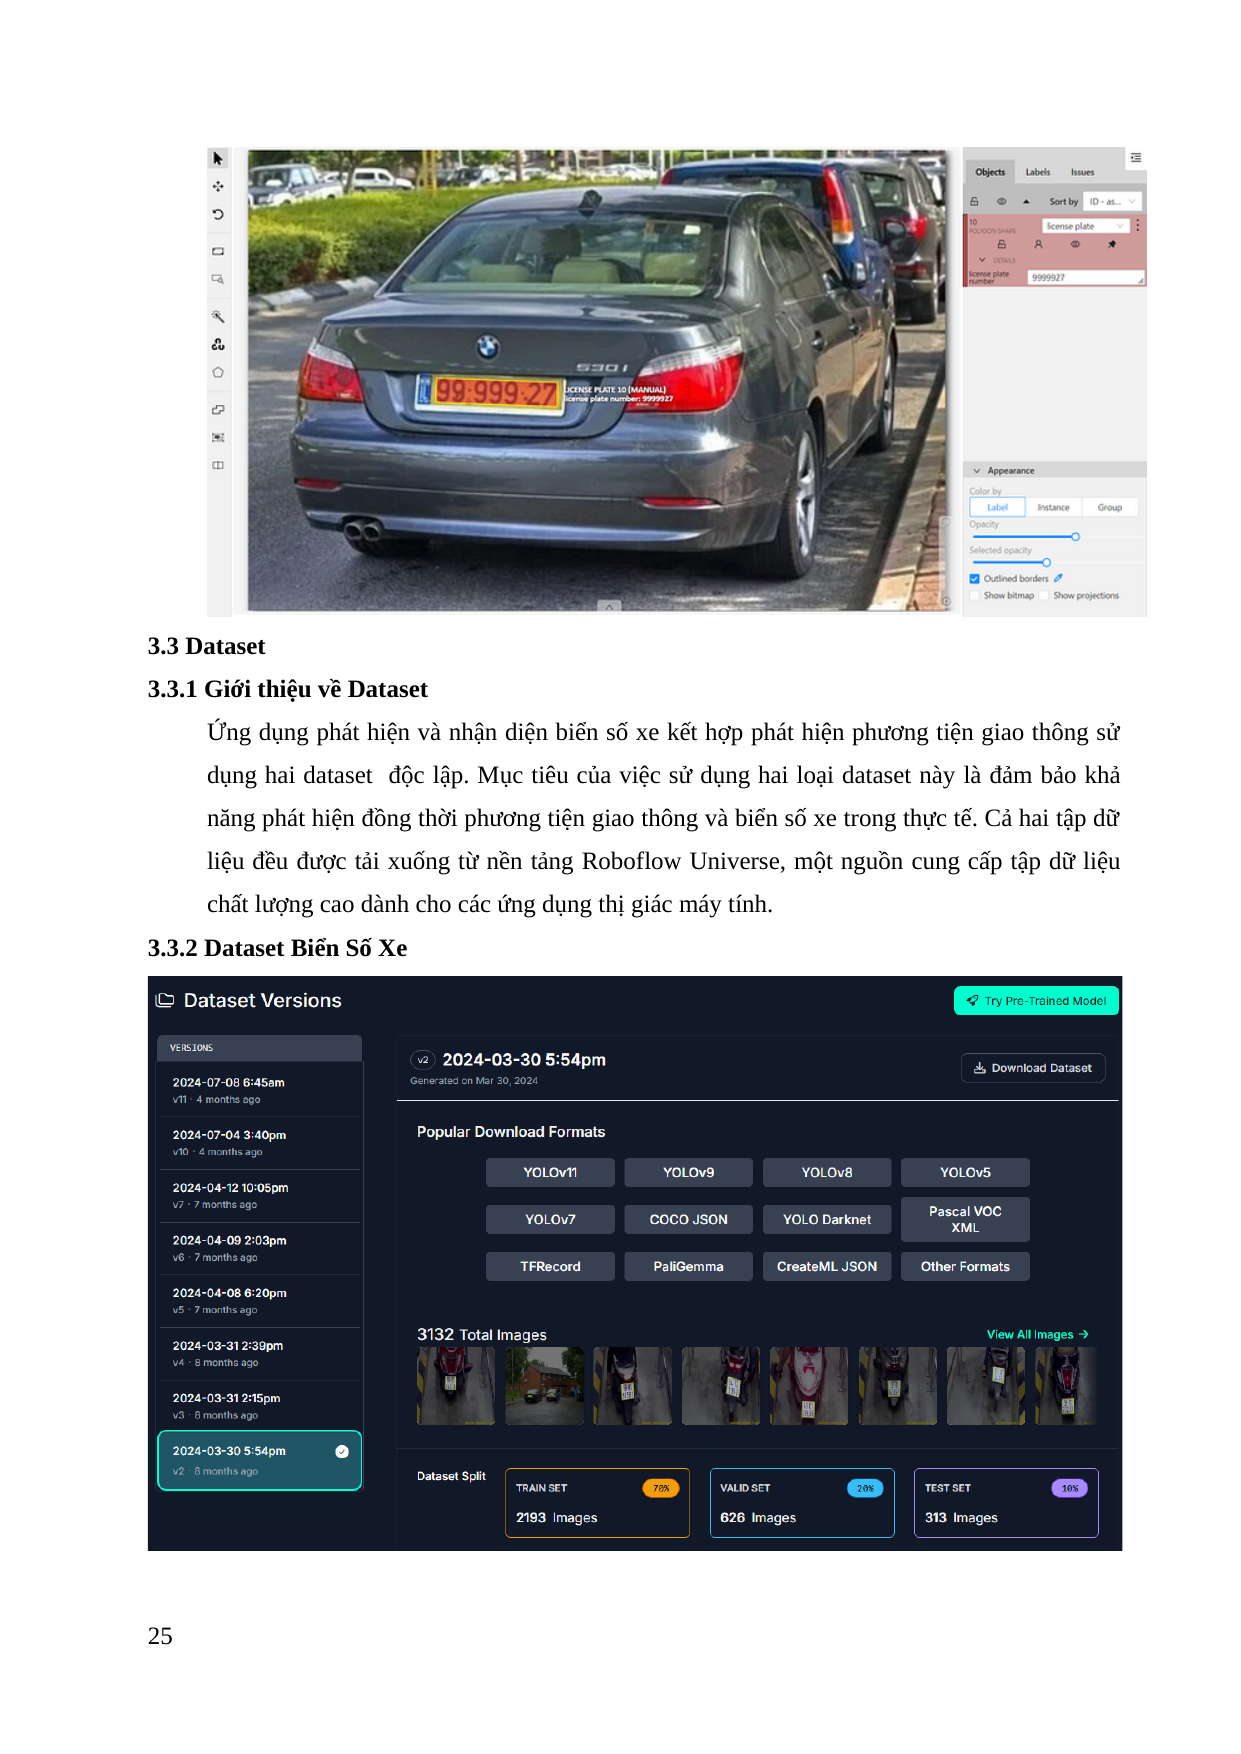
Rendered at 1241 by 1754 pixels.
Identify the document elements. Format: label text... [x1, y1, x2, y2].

picture [147, 976, 1123, 1551]
text Ứng dụng phát hiện và nhận diện biển số xe kết hợp phát hiện phương tiện giao thông sử dụng hai dataset độc lập. Mục tiêu của việc sử dụng hai loại dataset này là đảm bảo khả năng phát hiện đồng thời phương tiện giao thông và biển số xe trong thực tế. Cả hai tập dữ liệu đều được tải xuống từ nền tảng Roboflow Universe, một nguồn cung cấp tập dữ liệu chất lượng cao dành cho các ứng dụng thị giác máy tính. [207, 717, 1122, 918]
text 3.3 Dataset [148, 631, 1122, 659]
text 3.3.2 Dataset Biển Số Xe [148, 933, 1122, 961]
text 3.3.1 Giới thiệu về Dataset [148, 674, 1122, 703]
picture [206, 147, 1147, 617]
